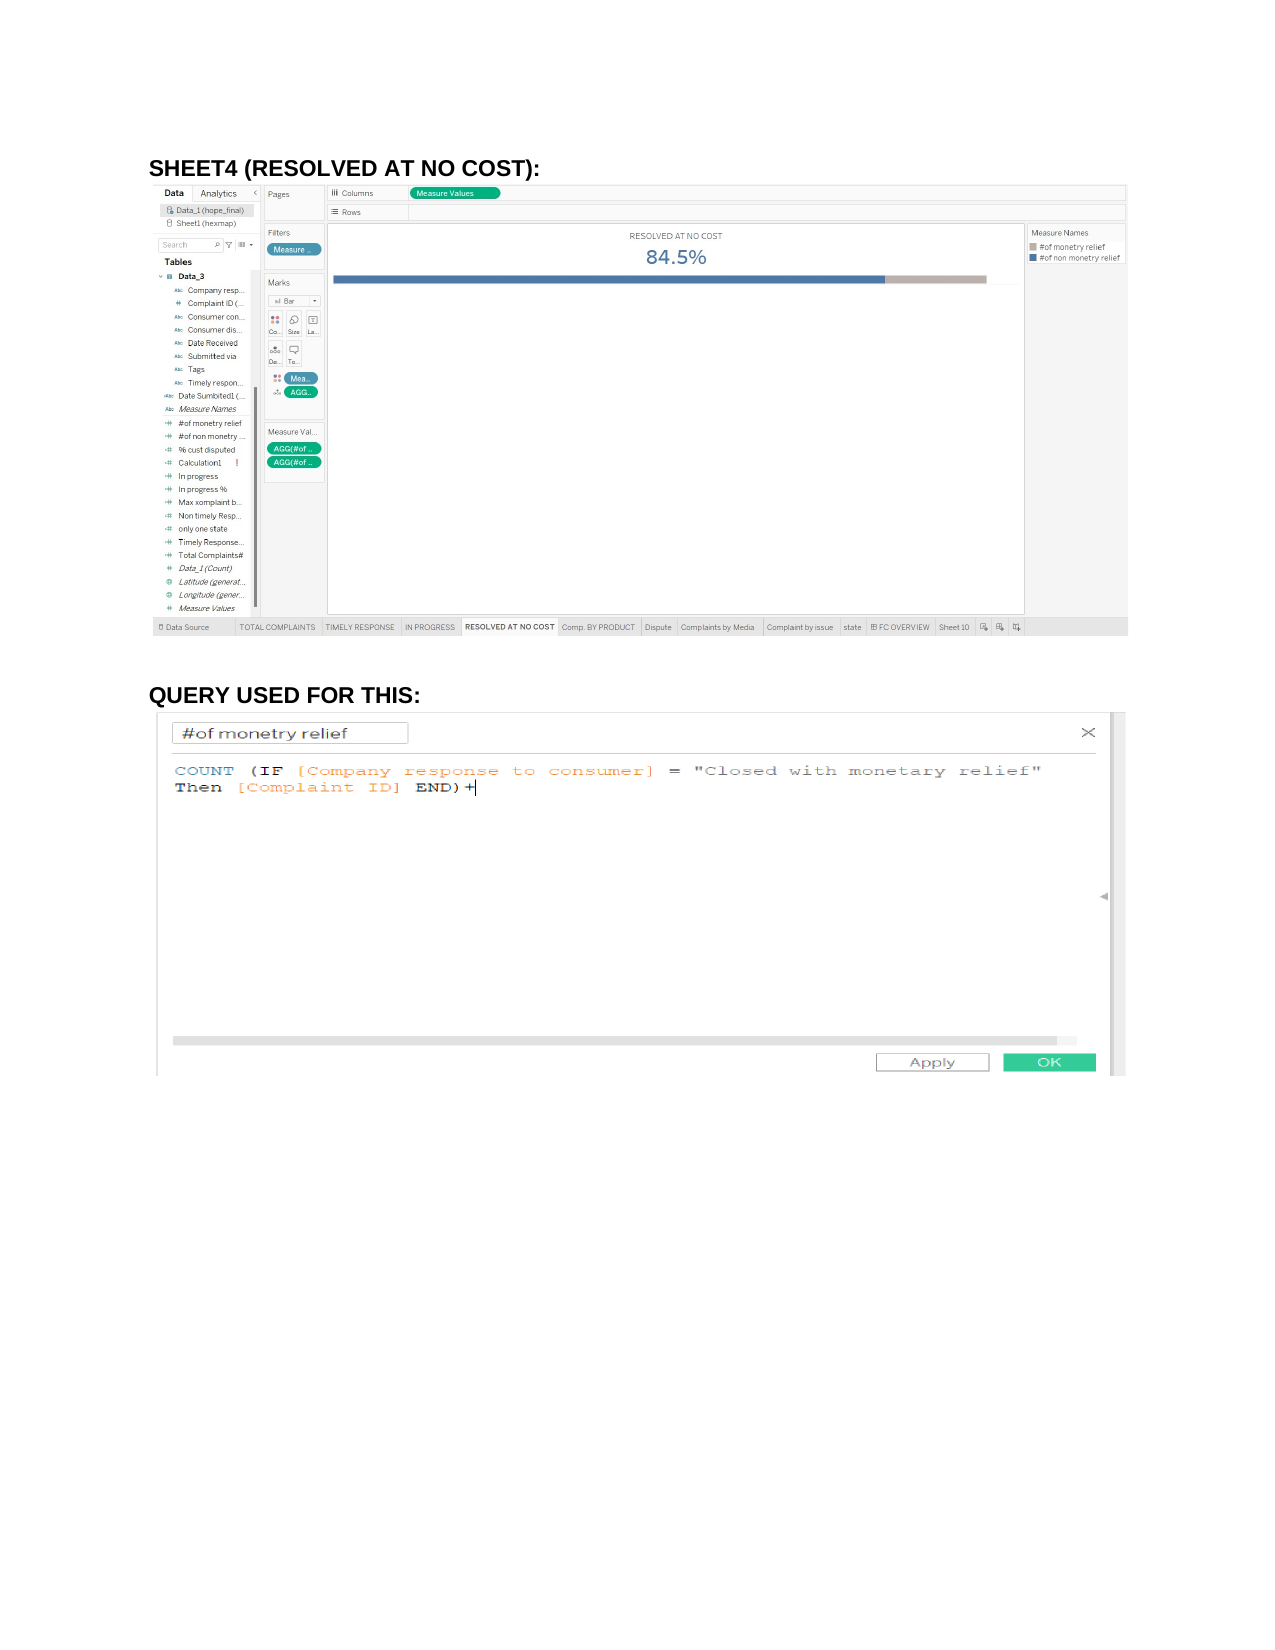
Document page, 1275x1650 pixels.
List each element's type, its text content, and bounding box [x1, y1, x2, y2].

picture [153, 711, 1126, 1076]
text SHEET4 (RESOLVED AT NO COST): [148, 155, 617, 181]
text QUERY USED FOR THIS: [148, 682, 617, 708]
picture [153, 184, 1129, 636]
